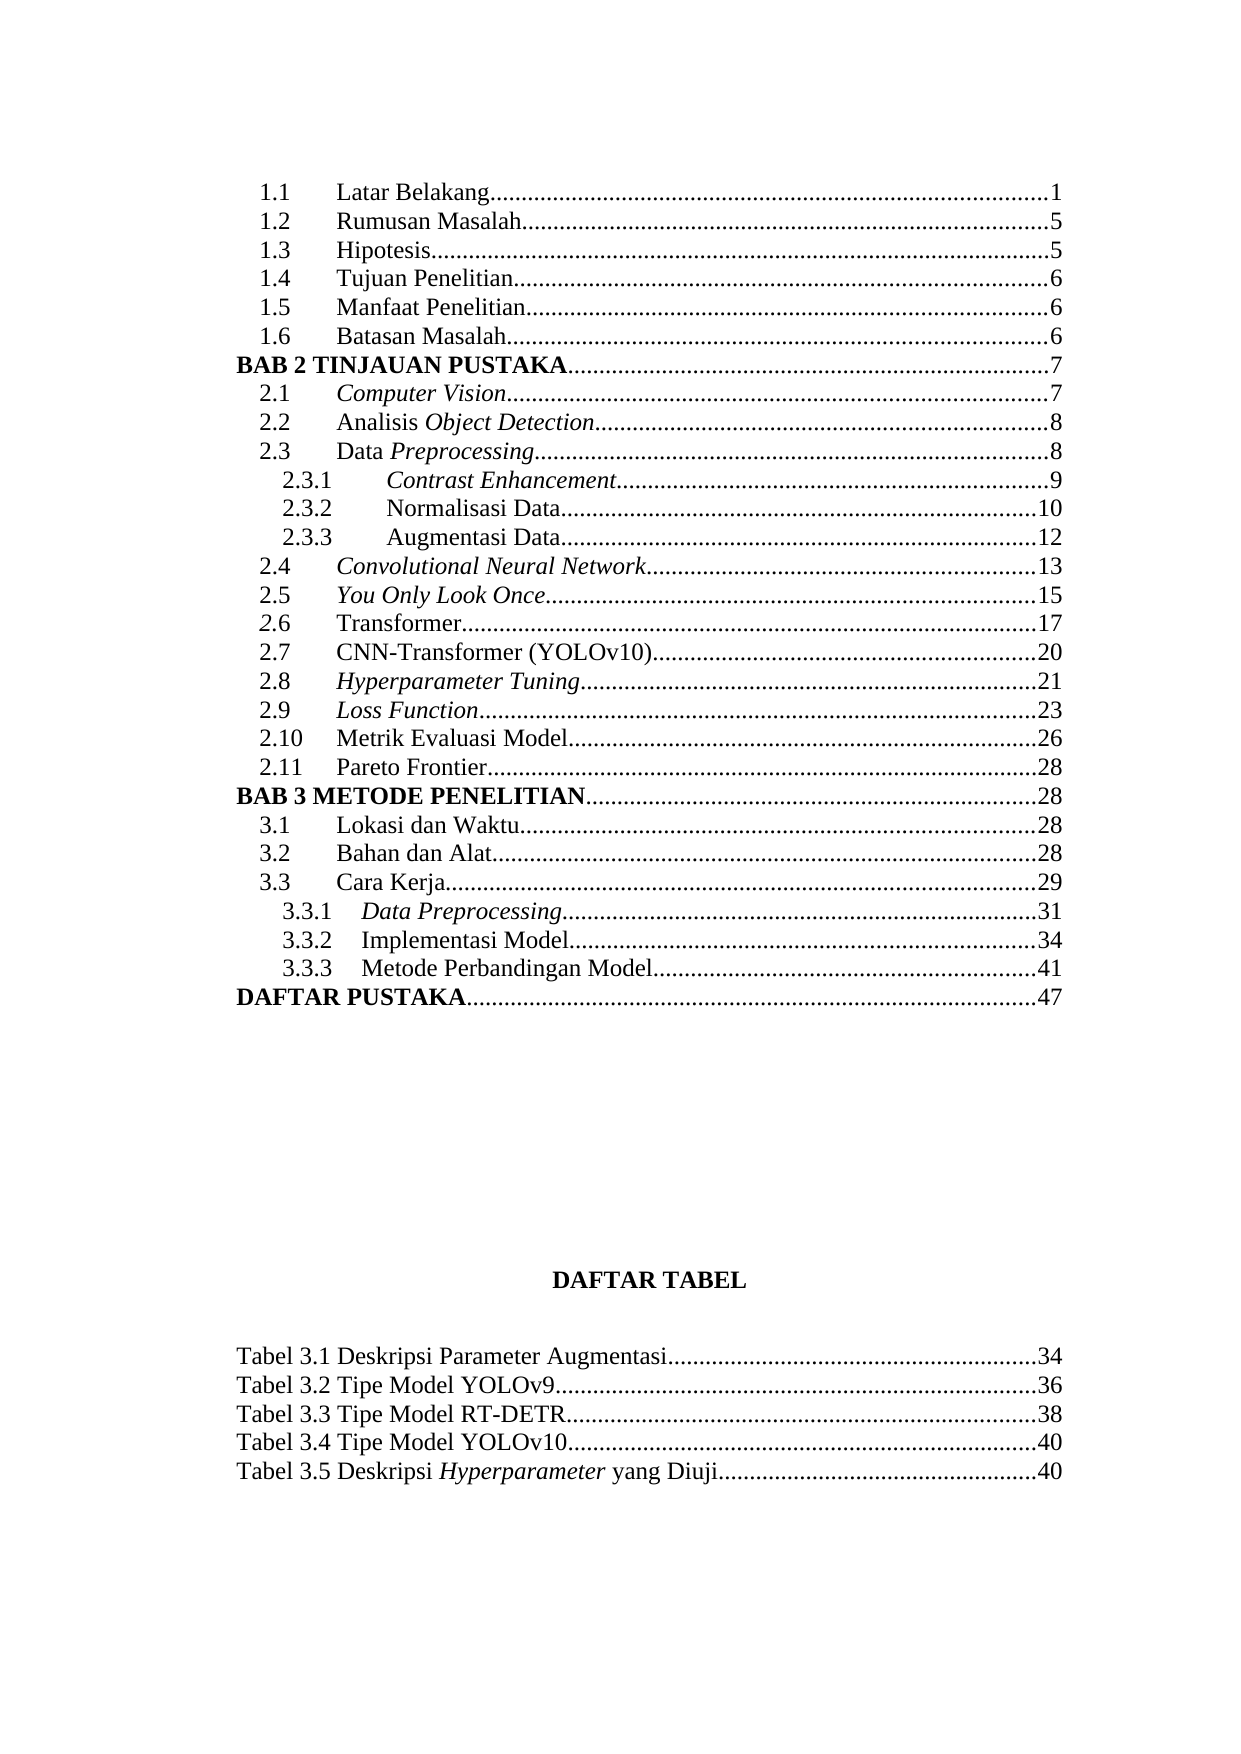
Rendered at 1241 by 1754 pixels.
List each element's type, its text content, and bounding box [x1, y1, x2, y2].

text 2.5 You Only Look Once 15 [259, 580, 1063, 608]
text 3.1 Lokasi dan Waktu 28 [259, 810, 1063, 838]
text 1.1 Latar Belakang 1 [259, 177, 1063, 206]
text 3.2 Bahan dan Alat 28 [259, 838, 1063, 867]
text 1.3 Hipotesis 5 [259, 235, 1063, 263]
text 2.4 Convolutional Neural Network 13 [259, 551, 1063, 580]
text Tabel 3.5 Deskripsi Hyperparameter yang Diuji 40 [236, 1456, 1063, 1485]
text 2.2 Analisis Object Detection 8 [259, 407, 1063, 436]
text 2.3.3 Augmentasi Data 12 [282, 522, 1063, 551]
text 2.7 CNN-Transformer (YOLOv10) 20 [259, 637, 1063, 666]
text Tabel 3.2 Tipe Model YOLOv9 36 [236, 1370, 1063, 1399]
text 1.4 Tujuan Penelitian 6 [259, 263, 1063, 292]
text Tabel 3.1 Deskripsi Parameter Augmentasi 34 [236, 1341, 1063, 1370]
text 3.3.2 Implementasi Model 34 [282, 925, 1063, 953]
text BAB 2 TINJAUAN PUSTAKA 7 [236, 350, 1063, 378]
text 2.3.1 Contrast Enhancement 9 [282, 465, 1063, 493]
text 2.10 Metrik Evaluasi Model 26 [259, 723, 1063, 752]
text 2.3 Data Preprocessing 8 [259, 436, 1063, 465]
text 2.3.2 Normalisasi Data 10 [282, 493, 1063, 522]
text 2.8 Hyperparameter Tuning 21 [259, 666, 1063, 695]
text 2.1 Computer Vision 7 [259, 378, 1063, 407]
text 2.9 Loss Function 23 [259, 695, 1063, 723]
text 3.3.1 Data Preprocessing 31 [282, 896, 1063, 925]
text 3.3.3 Metode Perbandingan Model 41 [282, 953, 1063, 982]
text Tabel 3.3 Tipe Model RT-DETR 38 [236, 1399, 1063, 1427]
text 1.5 Manfaat Penelitian 6 [259, 292, 1063, 321]
text Tabel 3.4 Tipe Model YOLOv10 40 [236, 1427, 1063, 1456]
text 1.2 Rumusan Masalah 5 [259, 206, 1063, 235]
text BAB 3 METODE PENELITIAN 28 [236, 781, 1063, 810]
text 2.6 Transformer 17 [259, 608, 1063, 637]
text 1.6 Batasan Masalah 6 [259, 321, 1063, 350]
text DAFTAR PUSTAKA 47 [236, 982, 1063, 1011]
subtitle DAFTAR TABEL [236, 1265, 1063, 1294]
text 2.11 Pareto Frontier 28 [259, 752, 1063, 781]
text 3.3 Cara Kerja 29 [259, 867, 1063, 896]
